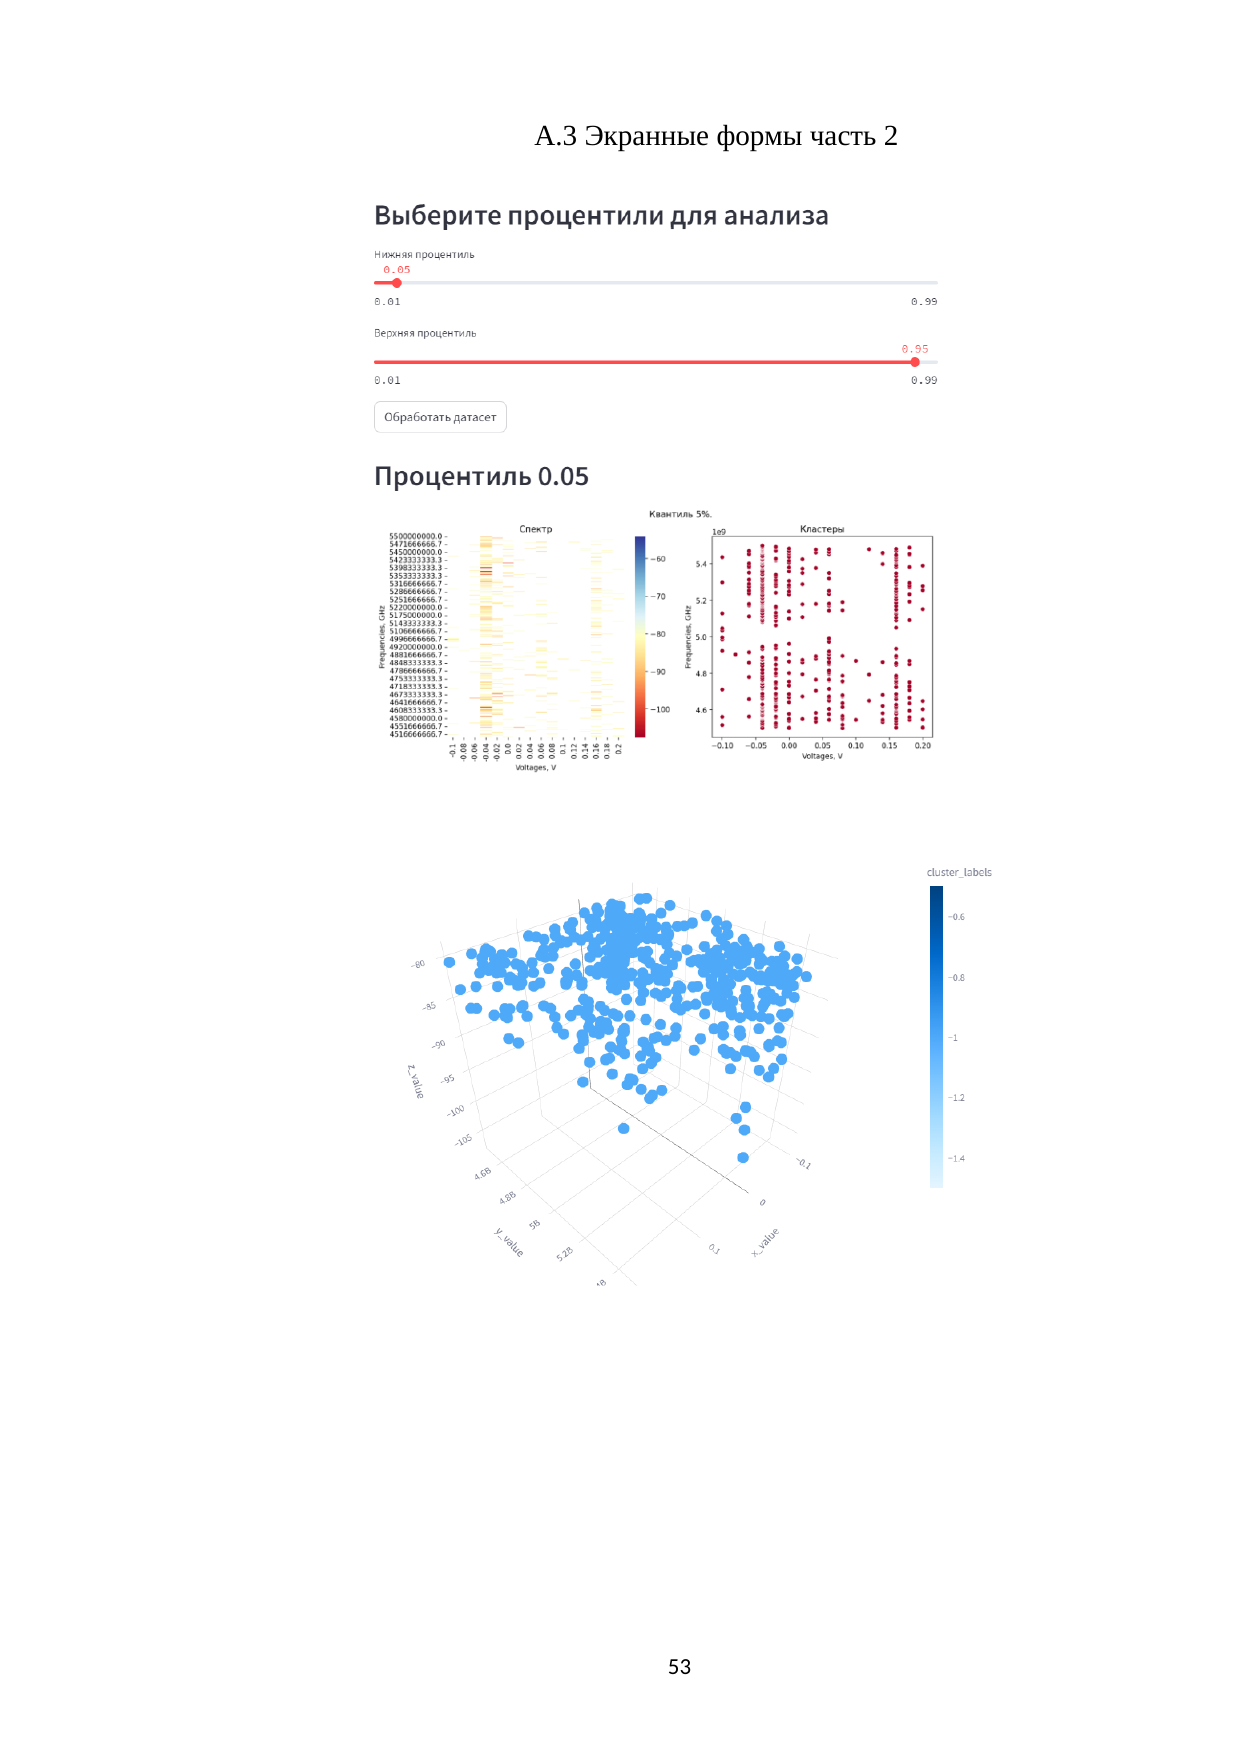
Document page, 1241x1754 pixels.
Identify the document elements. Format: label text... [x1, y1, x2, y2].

picture [355, 168, 1003, 1286]
text А.3 Экранные формы часть 2 [177, 118, 1181, 152]
